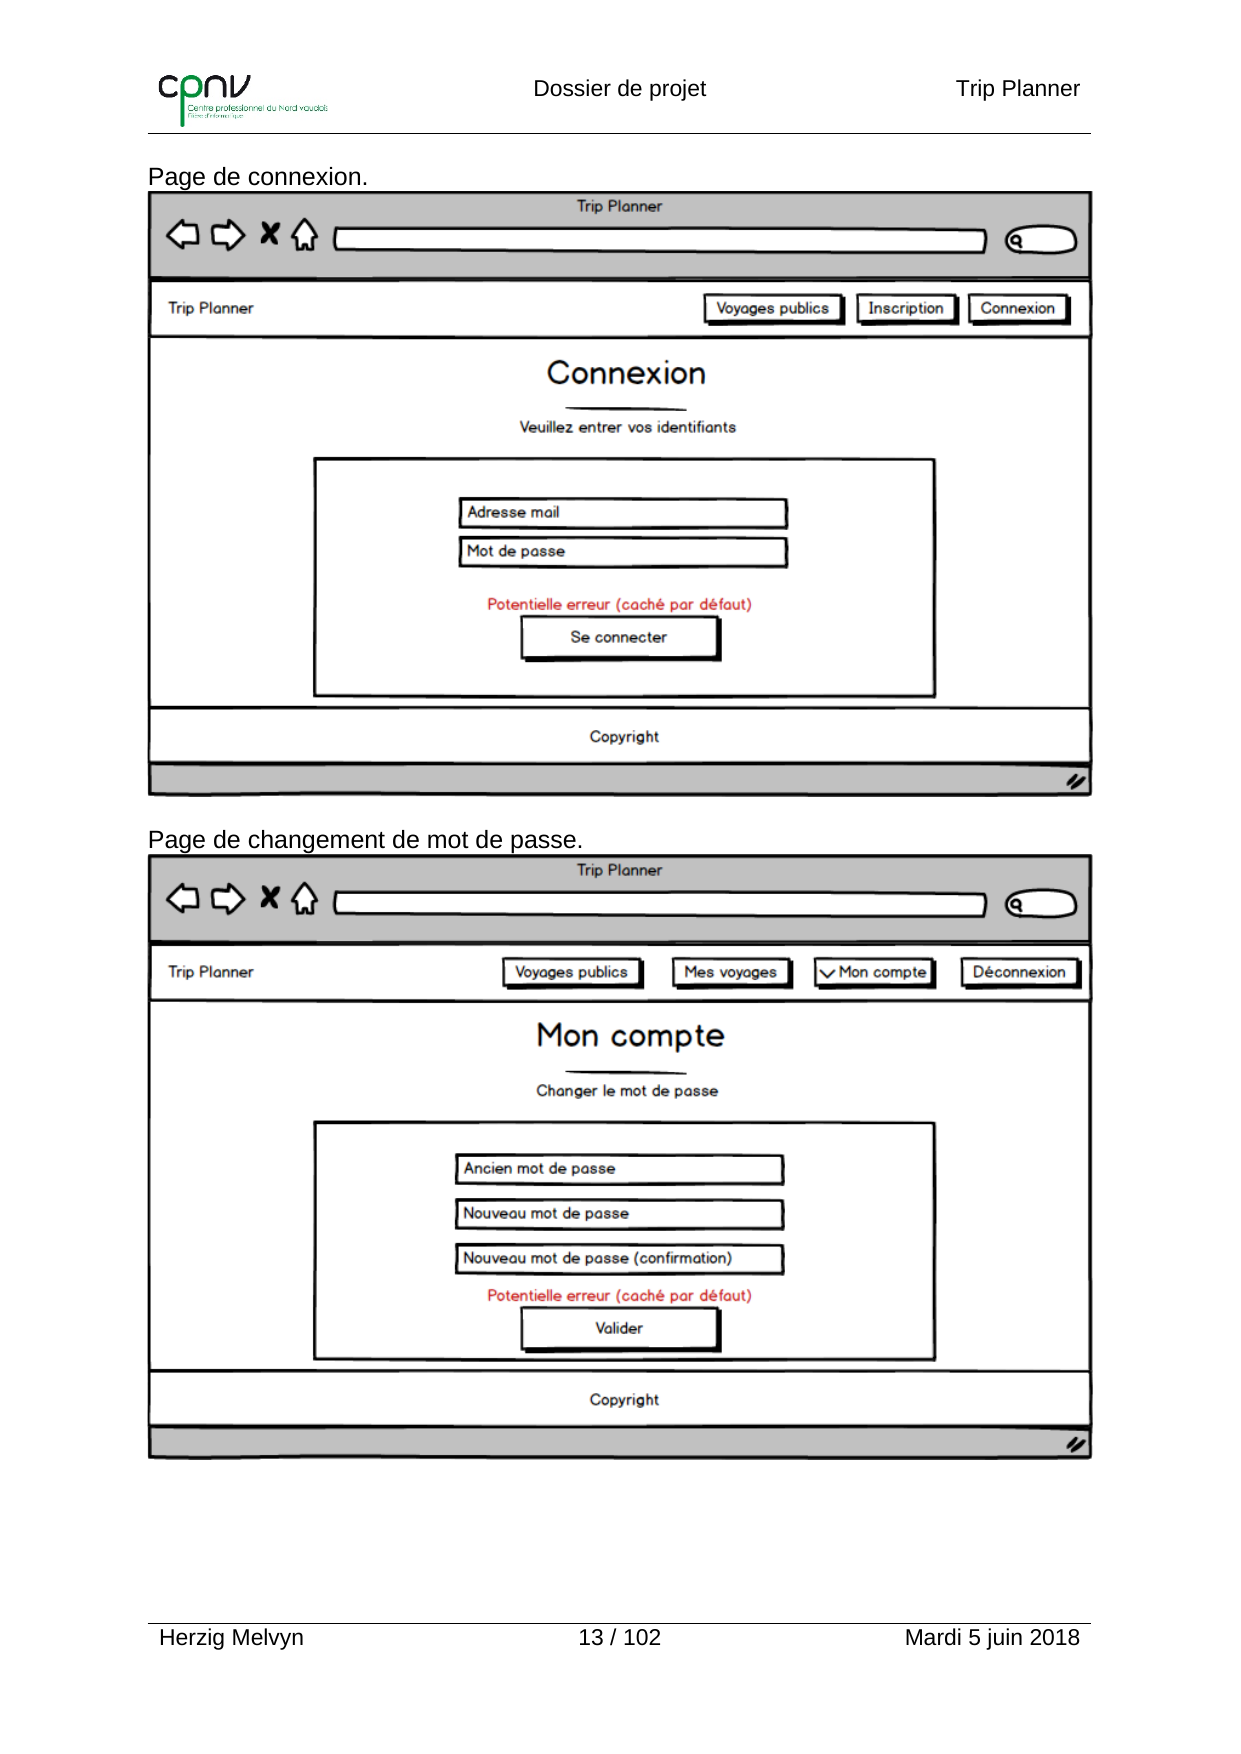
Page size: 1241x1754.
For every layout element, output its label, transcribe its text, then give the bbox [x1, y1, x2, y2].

text Page de connexion. [148, 162, 1092, 191]
picture [158, 75, 328, 127]
picture [147, 191, 1093, 797]
picture [147, 854, 1093, 1460]
text Page de changement de mot de passe. [148, 825, 1092, 854]
